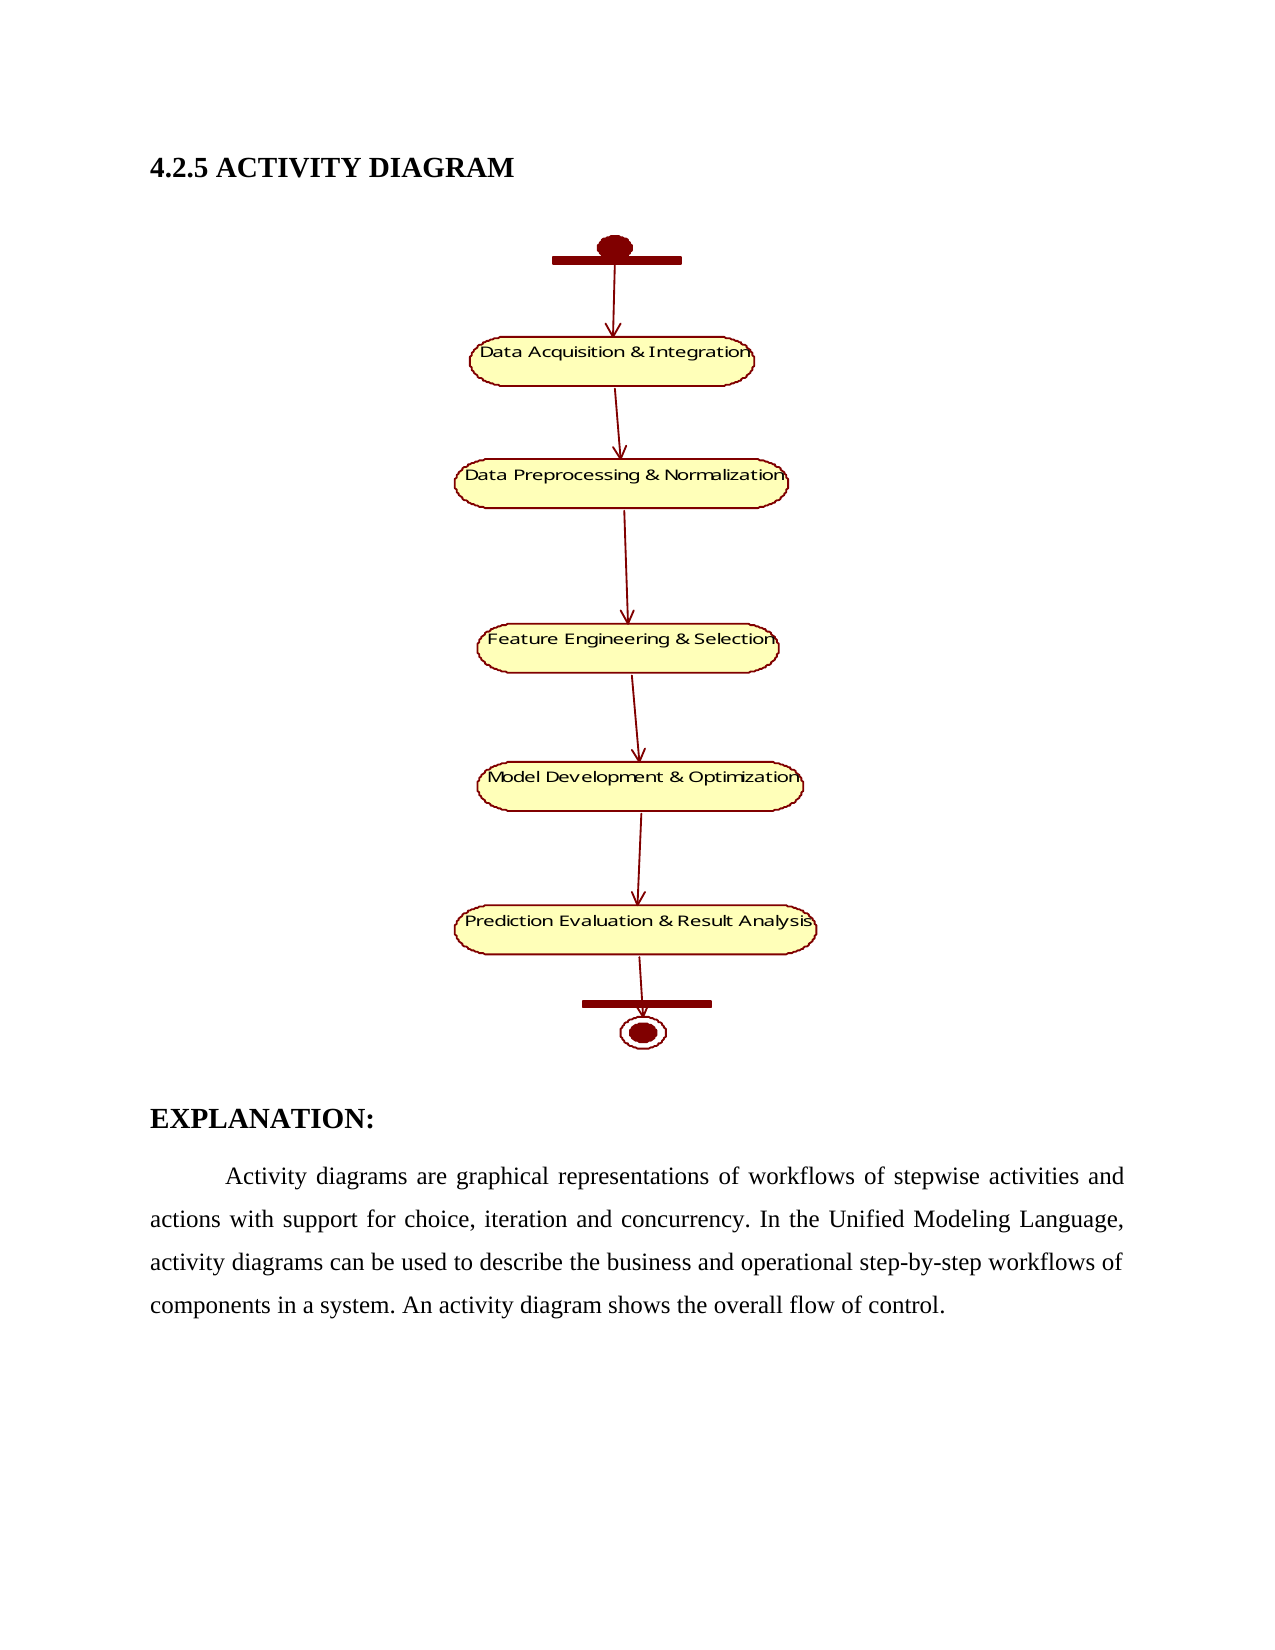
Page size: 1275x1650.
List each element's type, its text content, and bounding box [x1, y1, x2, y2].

text Activity diagrams are graphical representations of workflows of stepwise activities and actions with support for choice, iteration and concurrency. In the Unified Modeling Language, activity diagrams can be used to describe the business and operational step-by-step workflows of components in a system. An activity diagram shows the overall flow of control. [150, 1161, 1125, 1319]
text EXPLANATION: [150, 1102, 1125, 1135]
text 4.2.5 ACTIVITY DIAGRAM [150, 150, 1125, 183]
